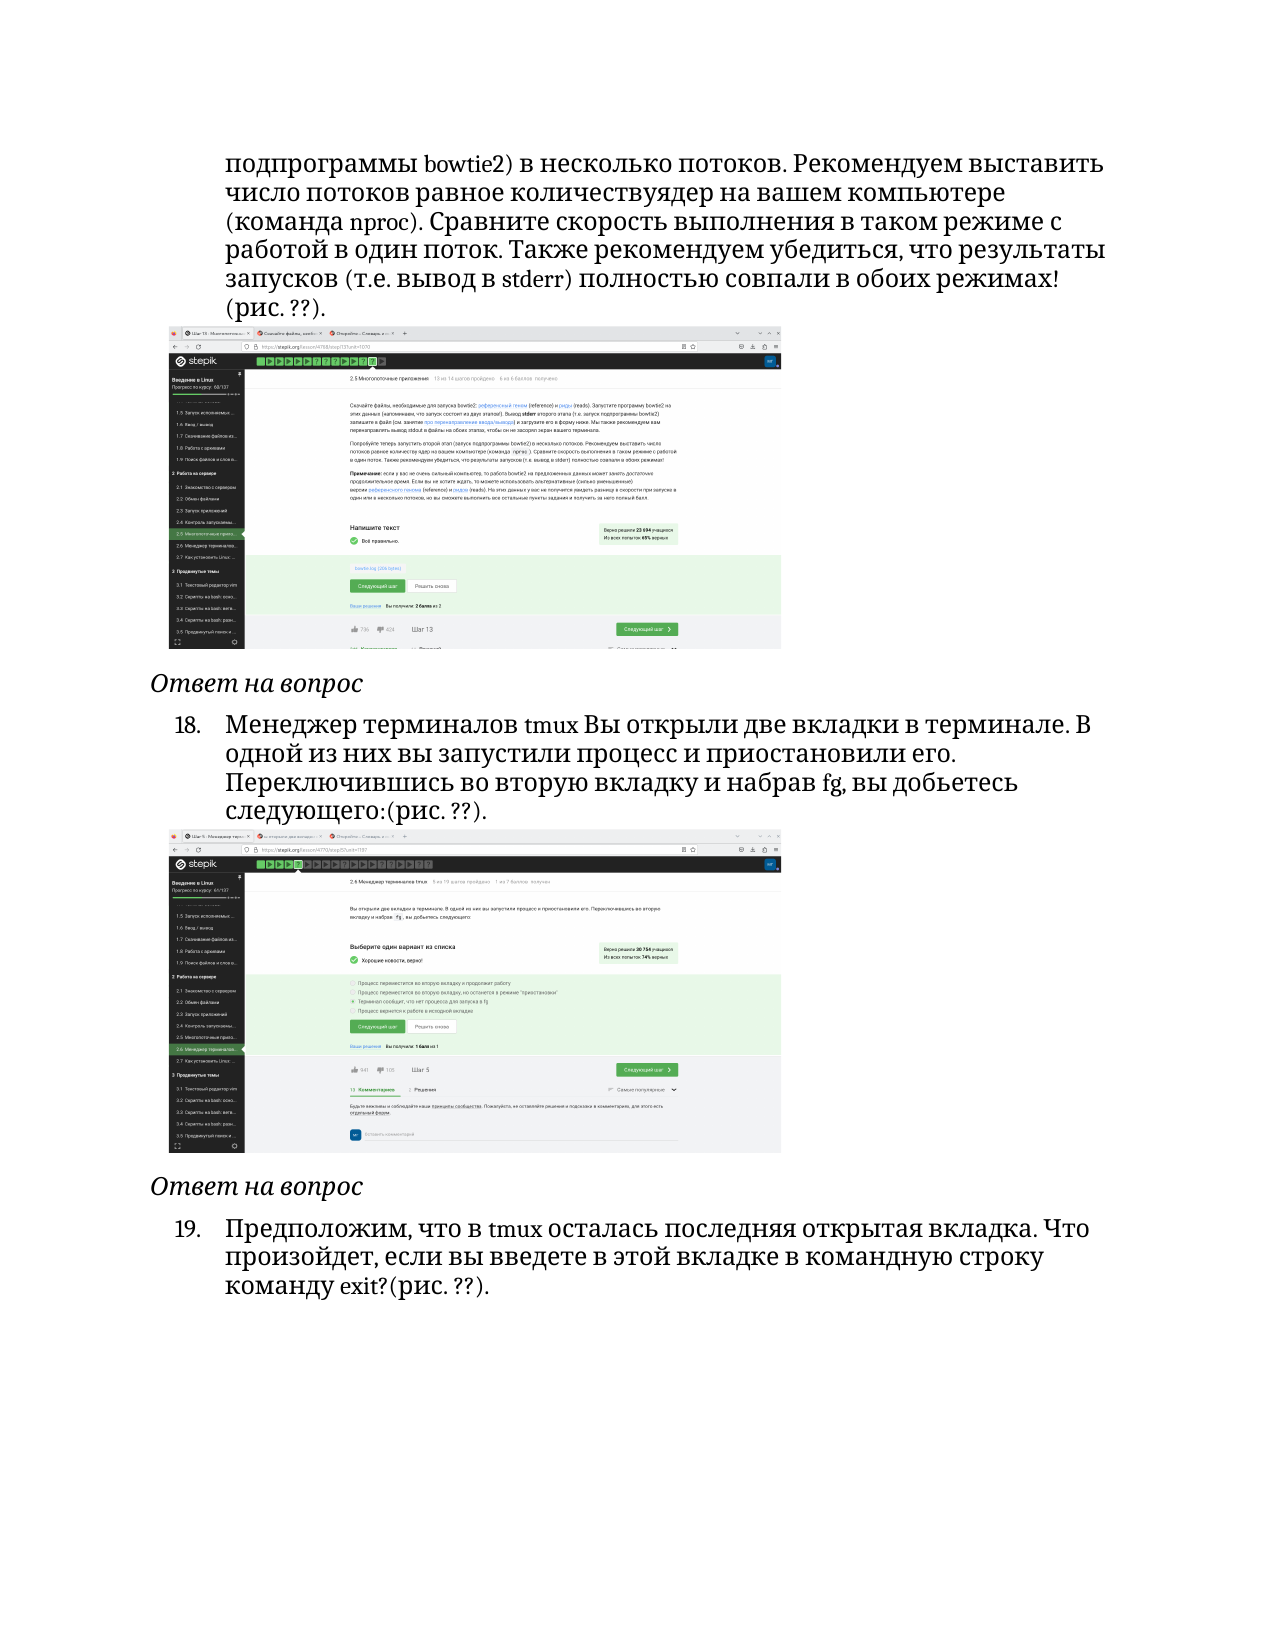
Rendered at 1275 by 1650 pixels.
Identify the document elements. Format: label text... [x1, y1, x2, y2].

text Ответ на вопрос [150, 1173, 1125, 1202]
text Ответ на вопрос [150, 670, 1125, 698]
list Менеджер терминалов tmux Вы открыли две вкладки в терминале. В одной из них вы запустили процесс и приостановили его. Переключившись во вторую вкладку и набрав fg, вы добьетесь следующего:(рис. ??). [175, 711, 1125, 826]
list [175, 150, 1125, 322]
picture [168, 829, 782, 1153]
list Предположим, что в tmux осталась последняя открытая вкладка. Что произойдет, если вы введете в этой вкладке в командную строку команду exit?(рис. ??). [175, 1214, 1125, 1301]
picture [168, 326, 782, 649]
